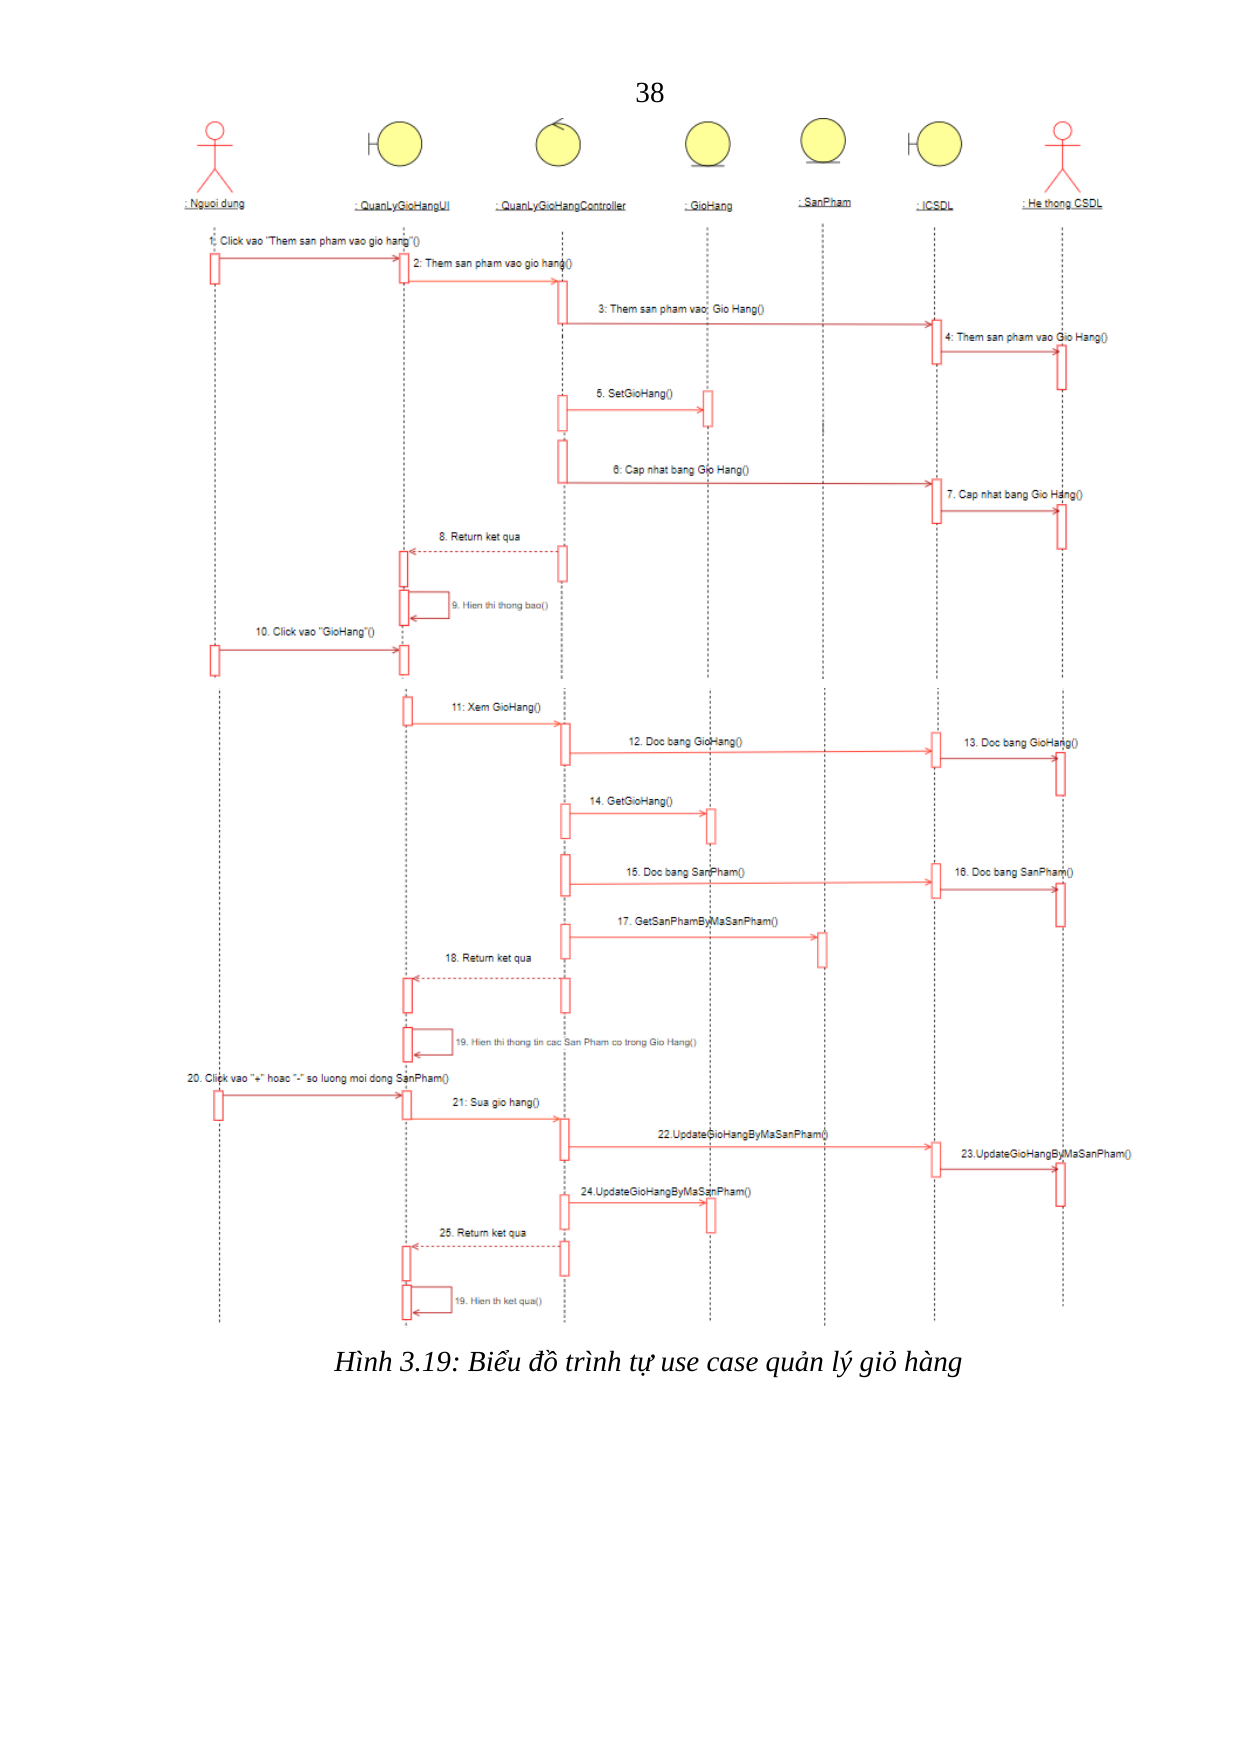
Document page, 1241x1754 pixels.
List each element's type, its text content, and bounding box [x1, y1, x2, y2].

text Hình 3.19: Biểu đồ trình tự use case quản lý giỏ hàng [177, 1344, 1122, 1377]
picture [177, 688, 1142, 1334]
picture [177, 118, 1123, 679]
